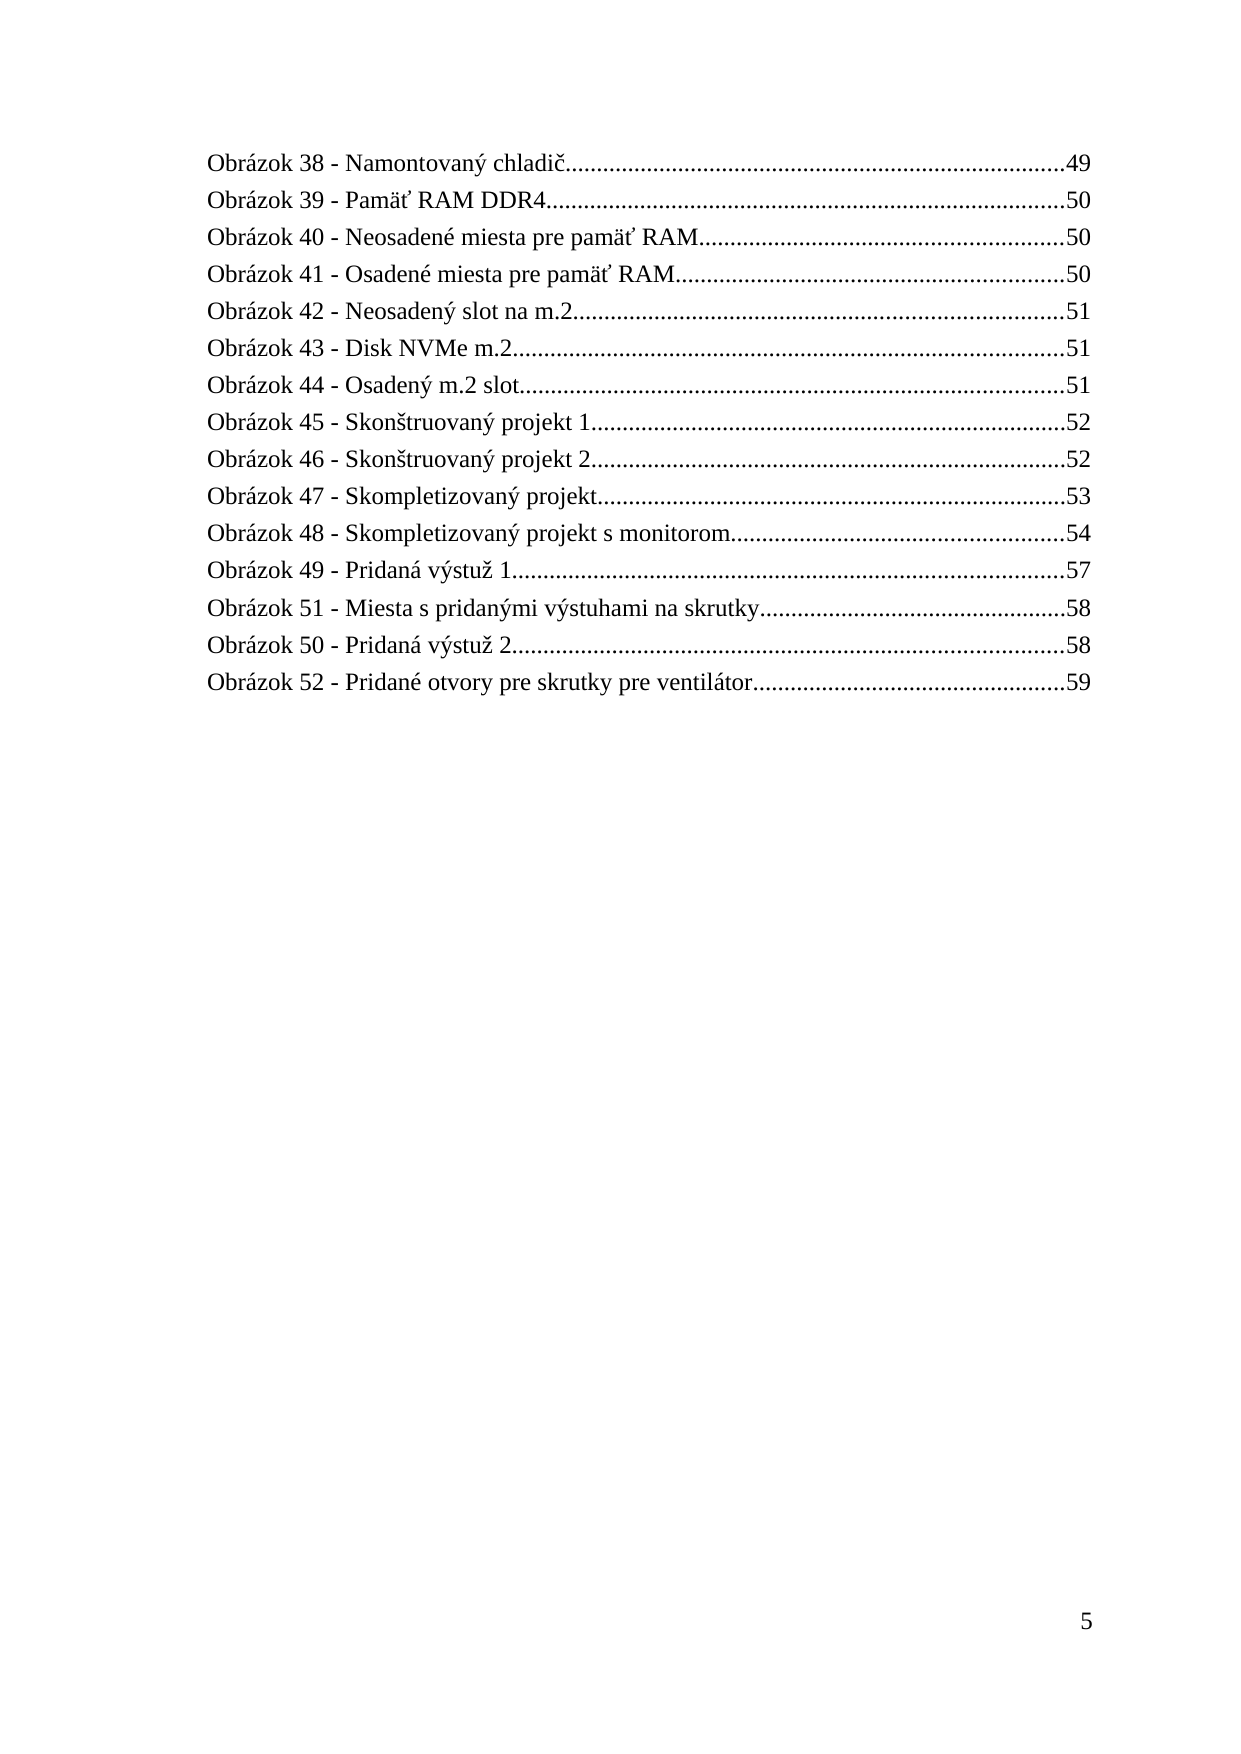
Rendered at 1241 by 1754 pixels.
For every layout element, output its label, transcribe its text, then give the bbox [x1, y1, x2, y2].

text Obrázok 50 - Pridaná výstuž 2 58 [207, 630, 1092, 658]
text Obrázok 39 - Pamäť RAM DDR4 50 [207, 185, 1092, 213]
text Obrázok 44 - Osadený m.2 slot 51 [207, 370, 1092, 399]
text Obrázok 42 - Neosadený slot na m.2 51 [207, 296, 1092, 325]
text Obrázok 43 - Disk NVMe m.2 51 [207, 333, 1092, 362]
text Obrázok 46 - Skonštruovaný projekt 2 52 [207, 444, 1092, 473]
text Obrázok 51 - Miesta s pridanými výstuhami na skrutky 58 [207, 593, 1092, 621]
text Obrázok 41 - Osadené miesta pre pamäť RAM 50 [207, 259, 1092, 288]
text Obrázok 52 - Pridané otvory pre skrutky pre ventilátor 59 [207, 667, 1092, 696]
text Obrázok 47 - Skompletizovaný projekt 53 [207, 481, 1092, 510]
text Obrázok 48 - Skompletizovaný projekt s monitorom 54 [207, 518, 1092, 547]
text Obrázok 49 - Pridaná výstuž 1 57 [207, 556, 1092, 584]
text Obrázok 45 - Skonštruovaný projekt 1 52 [207, 407, 1092, 436]
text Obrázok 40 - Neosadené miesta pre pamäť RAM 50 [207, 222, 1092, 251]
text Obrázok 38 - Namontovaný chladič 49 [207, 148, 1092, 176]
